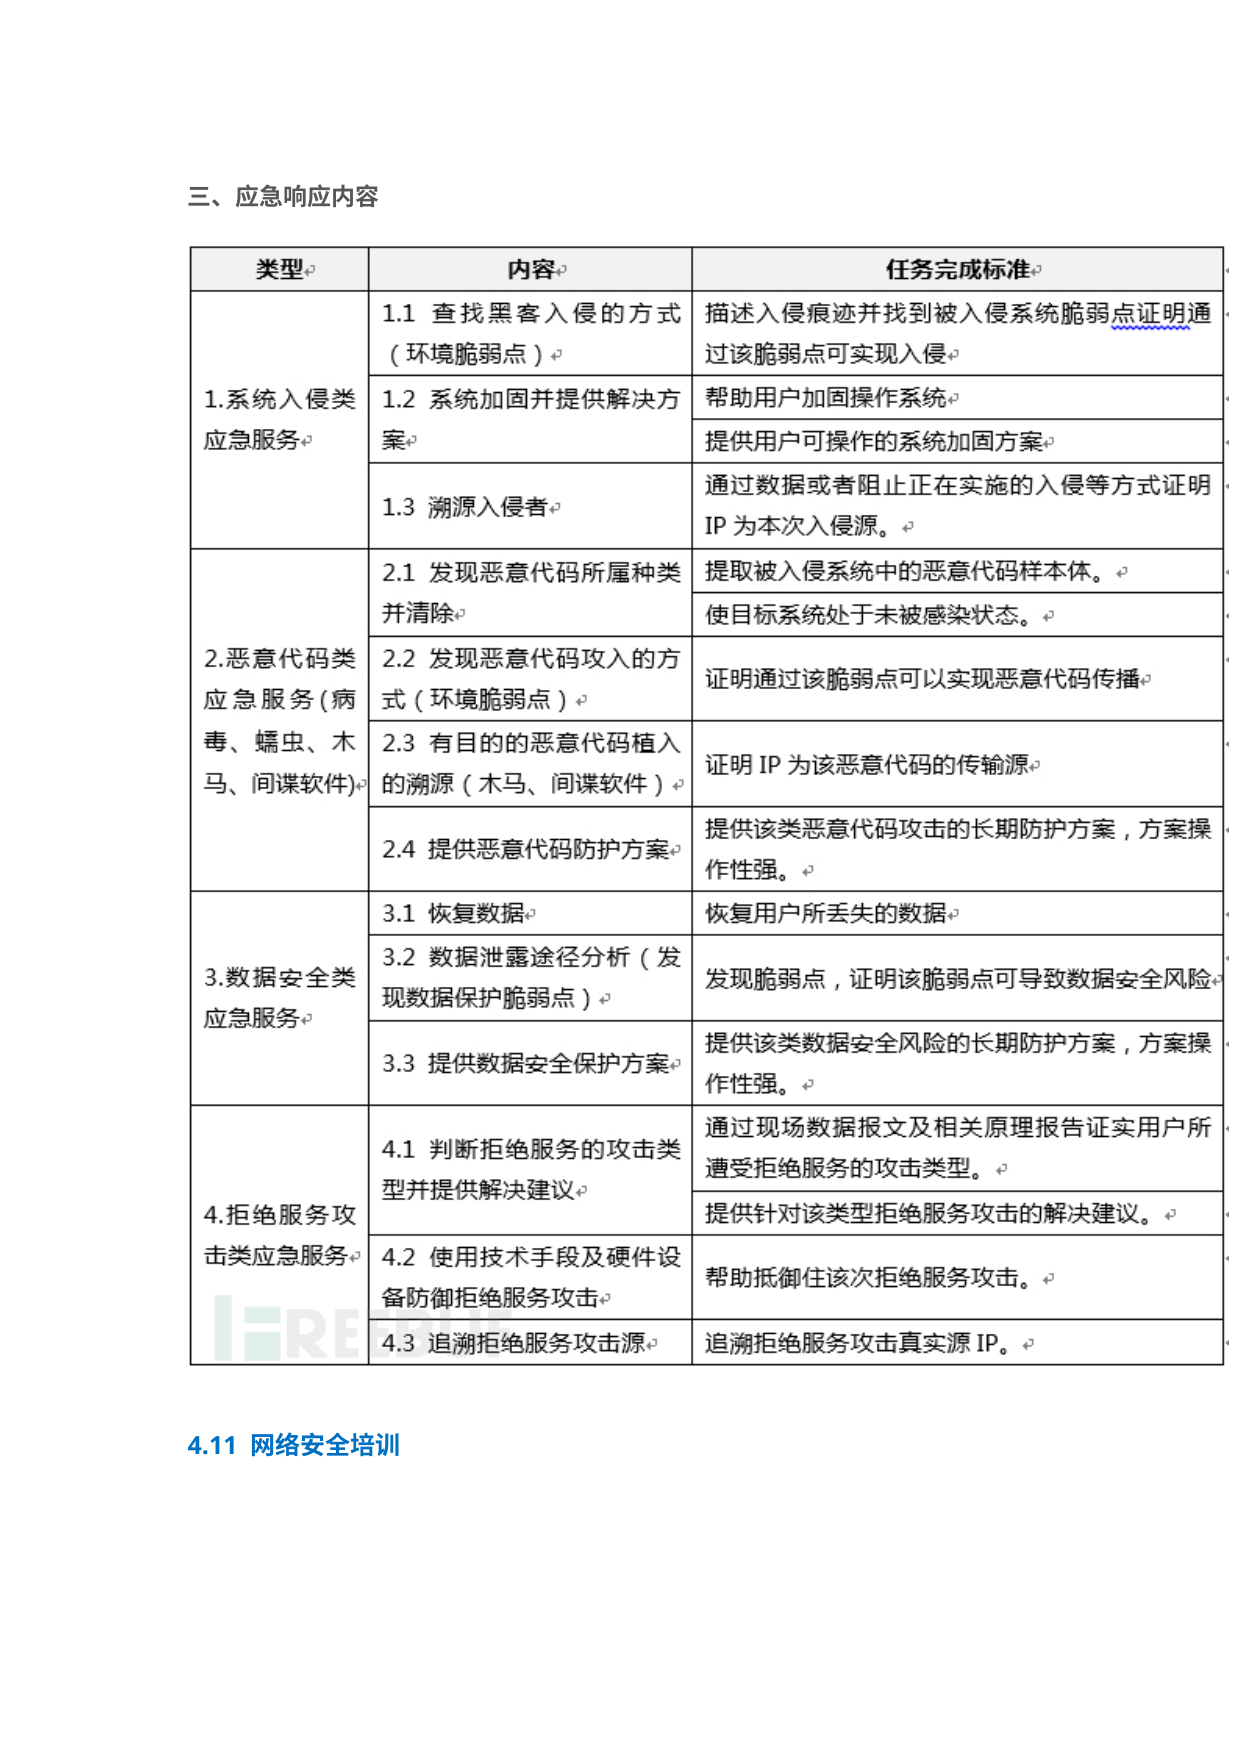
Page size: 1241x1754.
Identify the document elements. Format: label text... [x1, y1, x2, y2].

text 4.11 网络安全培训 [187, 1411, 1053, 1476]
picture [187, 242, 1229, 1372]
text 三、应急响应内容 [187, 162, 1053, 227]
